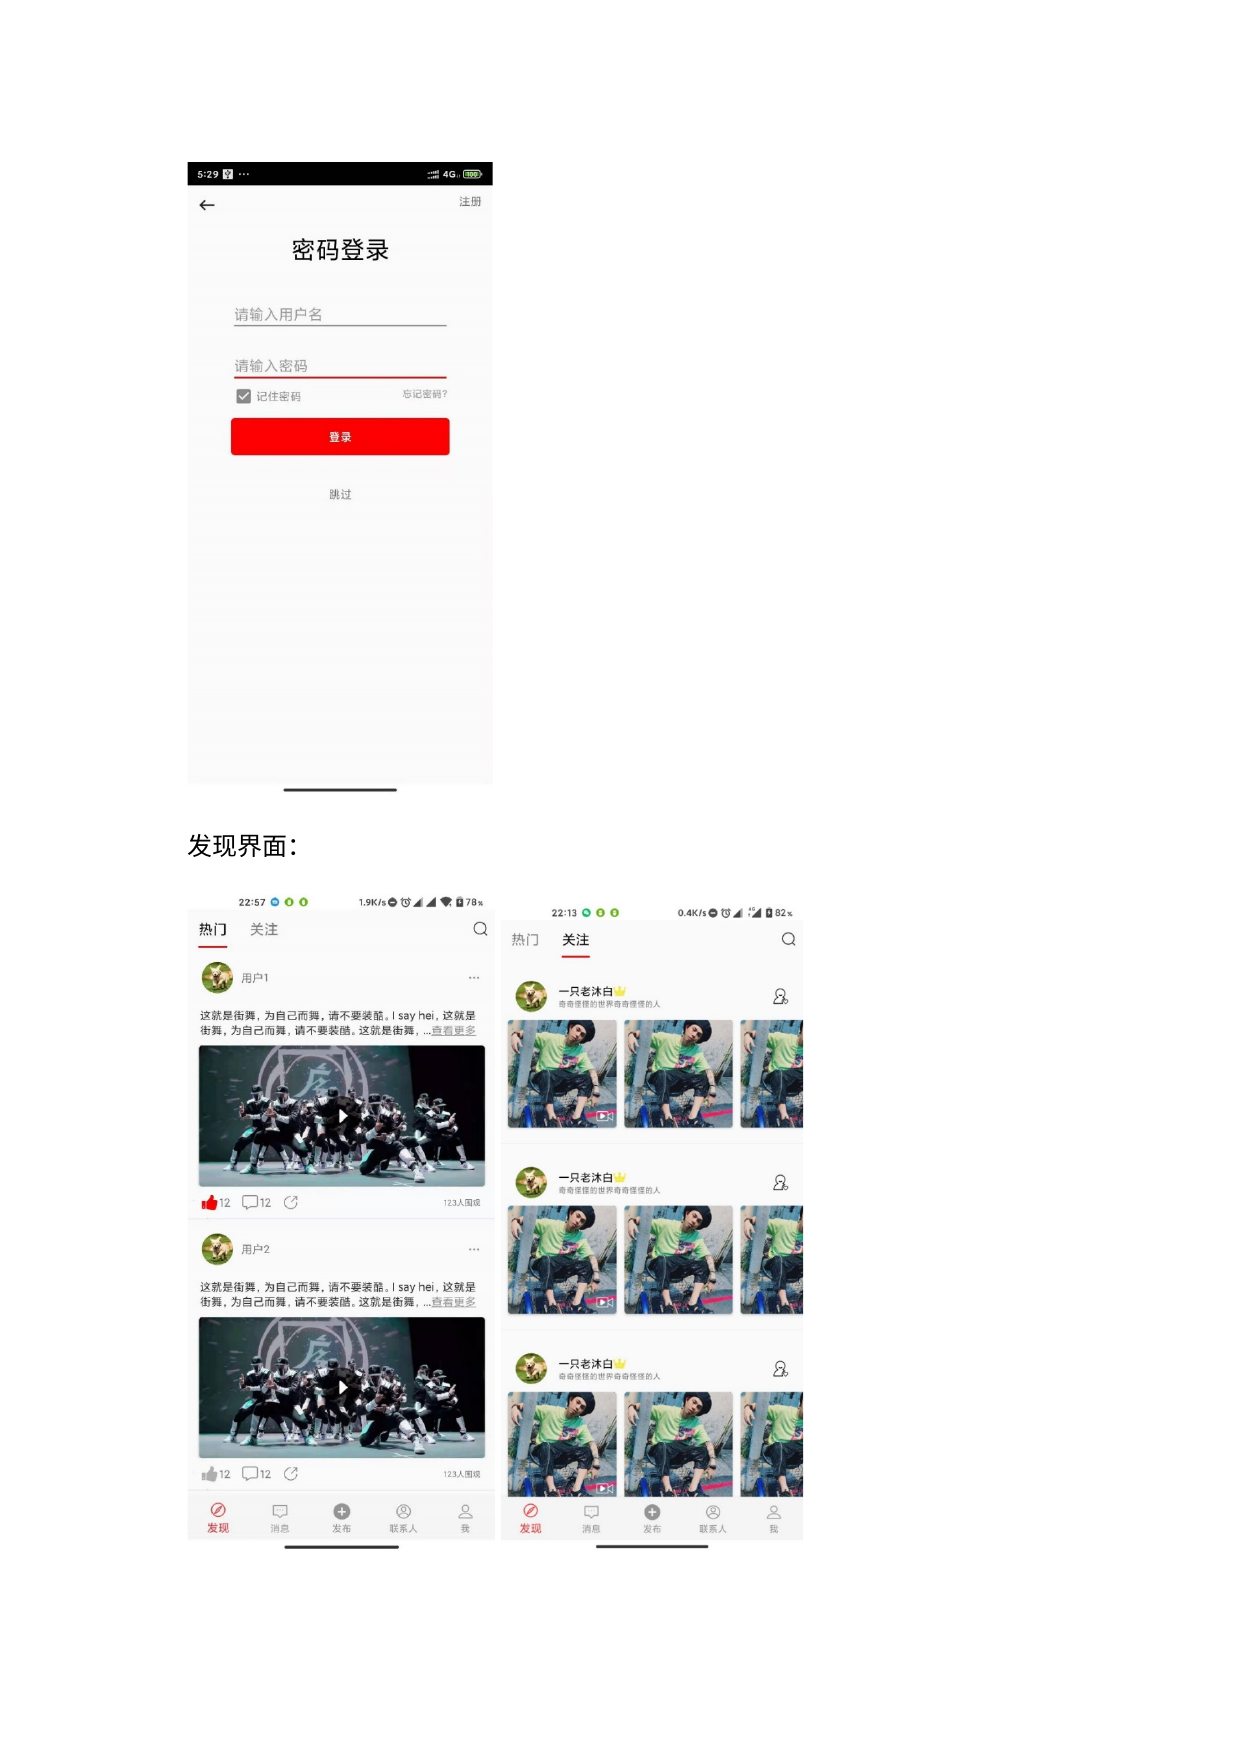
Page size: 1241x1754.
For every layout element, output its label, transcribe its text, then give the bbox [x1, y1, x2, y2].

picture [187, 885, 495, 1552]
picture [500, 896, 804, 1552]
picture [187, 162, 493, 796]
text 发现界面： [187, 812, 1053, 877]
